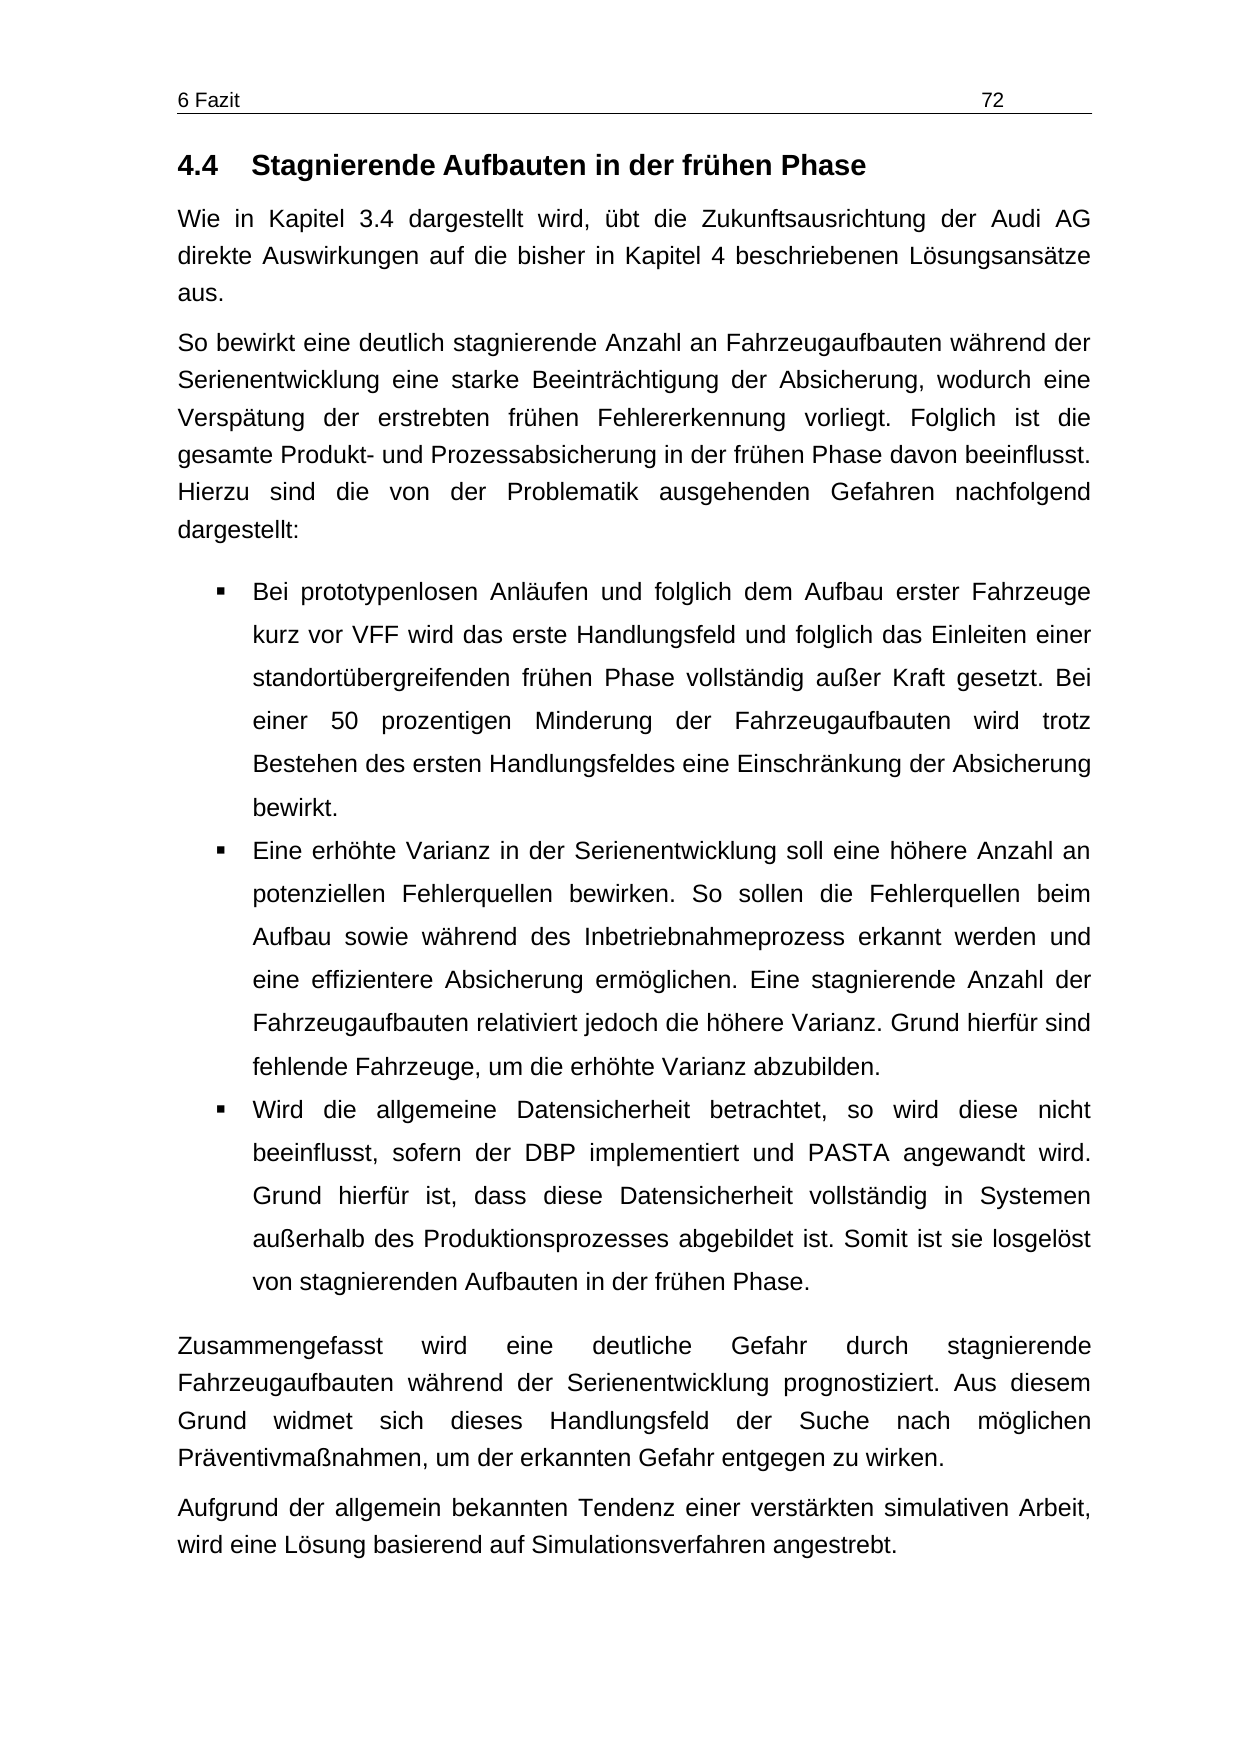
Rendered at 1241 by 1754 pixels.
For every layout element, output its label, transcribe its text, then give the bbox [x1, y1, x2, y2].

subtitle Stagnierende Aufbauten in der frühen Phase [177, 148, 1092, 181]
text Aufgrund der allgemein bekannten Tendenz einer verstärkten simulativen Arbeit, wird eine Lösung basierend auf Simulationsverfahren angestrebt. [177, 1493, 1092, 1559]
list Eine erhöhte Varianz in der Serienentwicklung soll eine höhere Anzahl an potenziellen Fehlerquellen bewirken. So sollen die Fehlerquellen beim Aufbau sowie während des Inbetriebnahmeprozess erkannt werden und eine effizientere Absicherung ermöglichen. Eine stagnierende Anzahl der Fahrzeugaufbauten relativiert jedoch die höhere Varianz. Grund hierfür sind fehlende Fahrzeuge, um die erhöhte Varianz abzubilden. [215, 836, 1092, 1080]
list Bei prototypenlosen Anläufen und folglich dem Aufbau erster Fahrzeuge kurz vor VFF wird das erste Handlungsfeld und folglich das Einleiten einer standortübergreifenden frühen Phase vollständig außer Kraft gesetzt. Bei einer 50 prozentigen Minderung der Fahrzeugaufbauten wird trotz Bestehen des ersten Handlungsfeldes eine Einschränkung der Absicherung bewirkt. [215, 577, 1092, 821]
list Wird die allgemeine Datensicherheit betrachtet, so wird diese nicht beeinflusst, sofern der DBP implementiert und PASTA angewandt wird. Grund hierfür ist, dass diese Datensicherheit vollständig in Systemen außerhalb des Produktionsprozesses abgebildet ist. Somit ist sie losgelöst von stagnierenden Aufbauten in der frühen Phase. [215, 1094, 1092, 1296]
text So bewirkt eine deutlich stagnierende Anzahl an Fahrzeugaufbauten während der Serienentwicklung eine starke Beeinträchtigung der Absicherung, wodurch eine Verspätung der erstrebten frühen Fehlererkennung vorliegt. Folglich ist die gesamte Produkt- und Prozessabsicherung in der frühen Phase davon beeinflusst. Hierzu sind die von der Problematik ausgehenden Gefahren nachfolgend dargestellt: [177, 328, 1092, 543]
text Zusammengefasst wird eine deutliche Gefahr durch stagnierende Fahrzeugaufbauten während der Serienentwicklung prognostiziert. Aus diesem Grund widmet sich dieses Handlungsfeld der Suche nach möglichen Präventivmaßnahmen, um der erkannten Gefahr entgegen zu wirken. [177, 1331, 1092, 1472]
